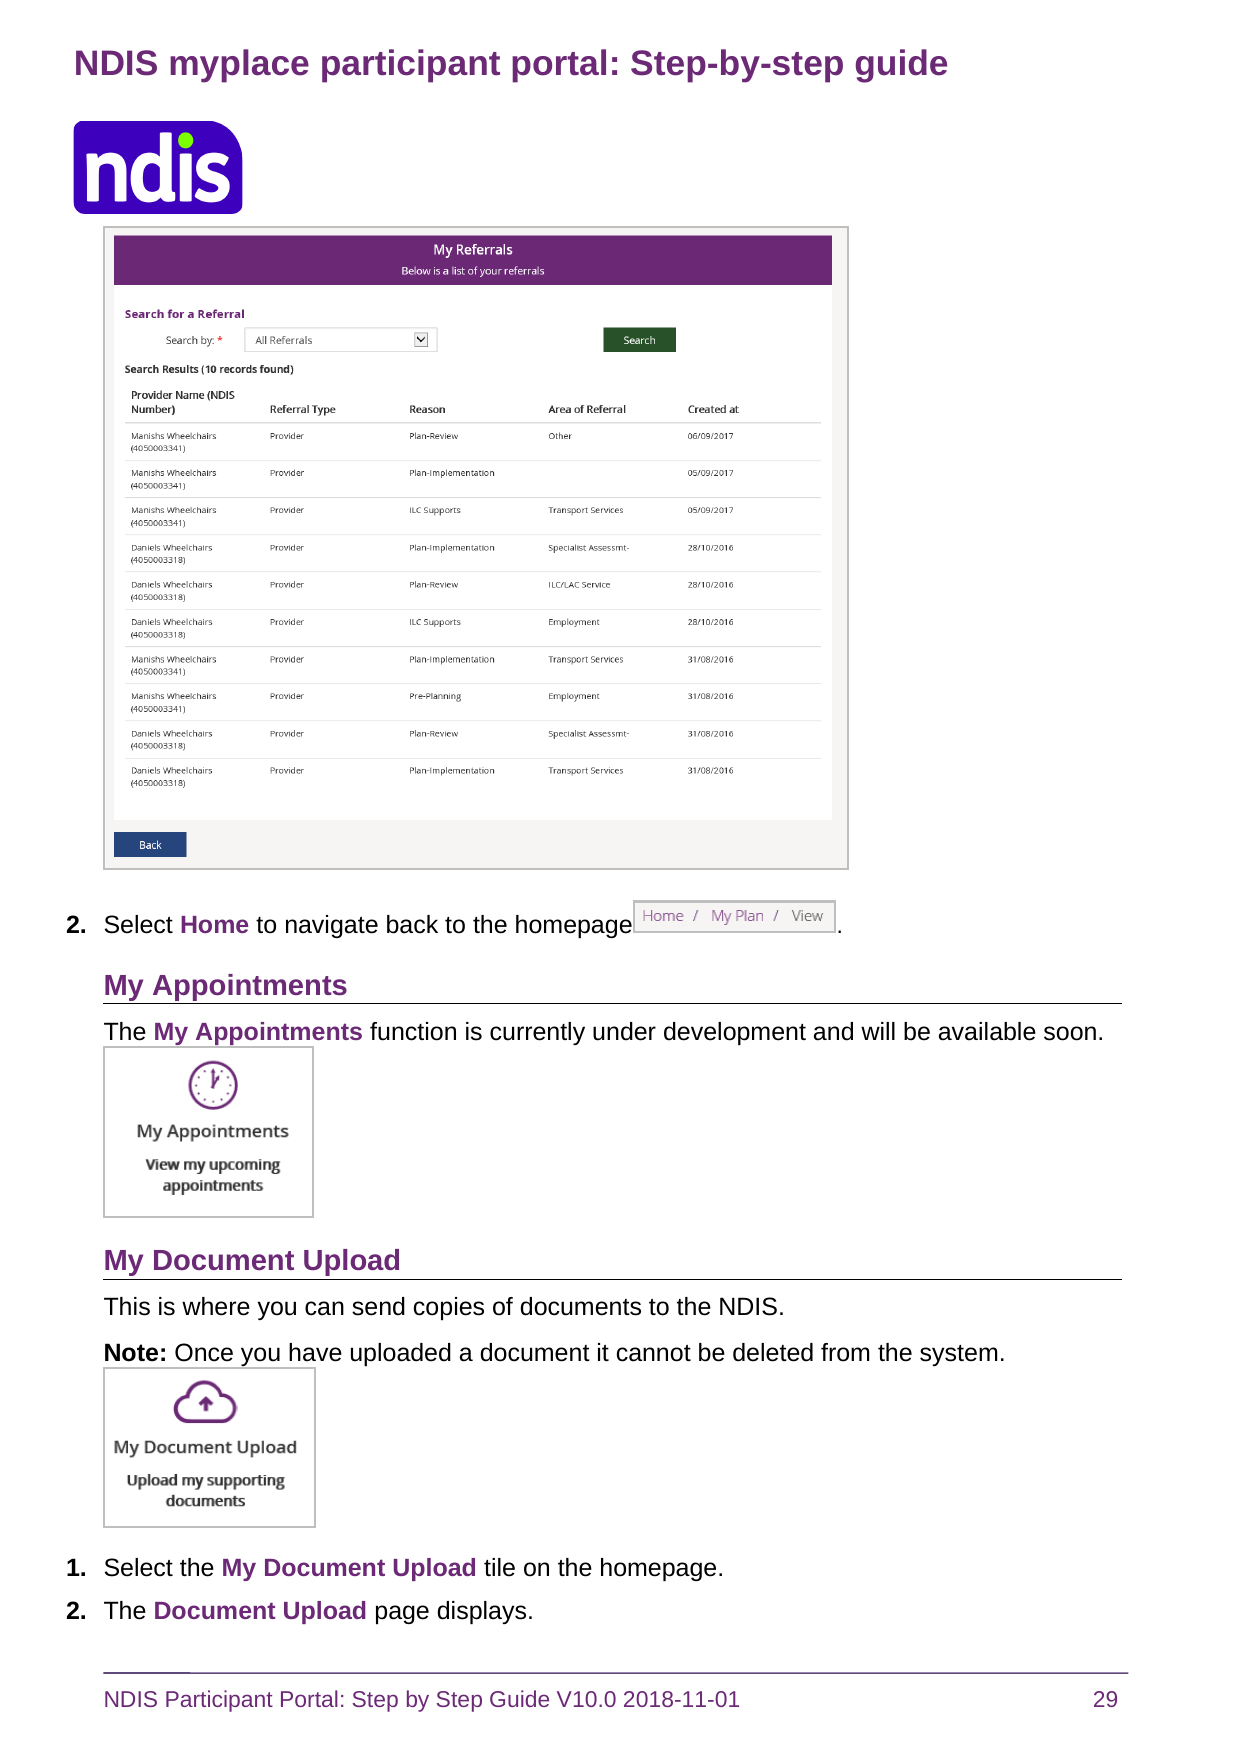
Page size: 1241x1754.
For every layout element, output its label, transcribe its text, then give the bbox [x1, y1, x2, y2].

list The Document Upload page displays. [66, 1596, 1122, 1625]
picture [105, 1369, 314, 1526]
picture [73, 121, 243, 214]
subtitle My Appointments [103, 968, 1122, 1003]
list Select Home to navigate back to the homepage. [66, 900, 1122, 938]
list Select the My Document Upload tile on the homepage. [66, 1553, 1122, 1582]
picture [105, 1048, 312, 1216]
subtitle My Document Upload [103, 1243, 1122, 1279]
picture [105, 228, 847, 868]
text Note: Once you have uploaded a document it cannot be deleted from the system. [103, 1338, 1122, 1367]
picture [635, 903, 834, 931]
text The My Appointments function is currently under development and will be available soon. [103, 1017, 1122, 1046]
text This is where you can send copies of documents to the NDIS. [103, 1292, 1122, 1321]
